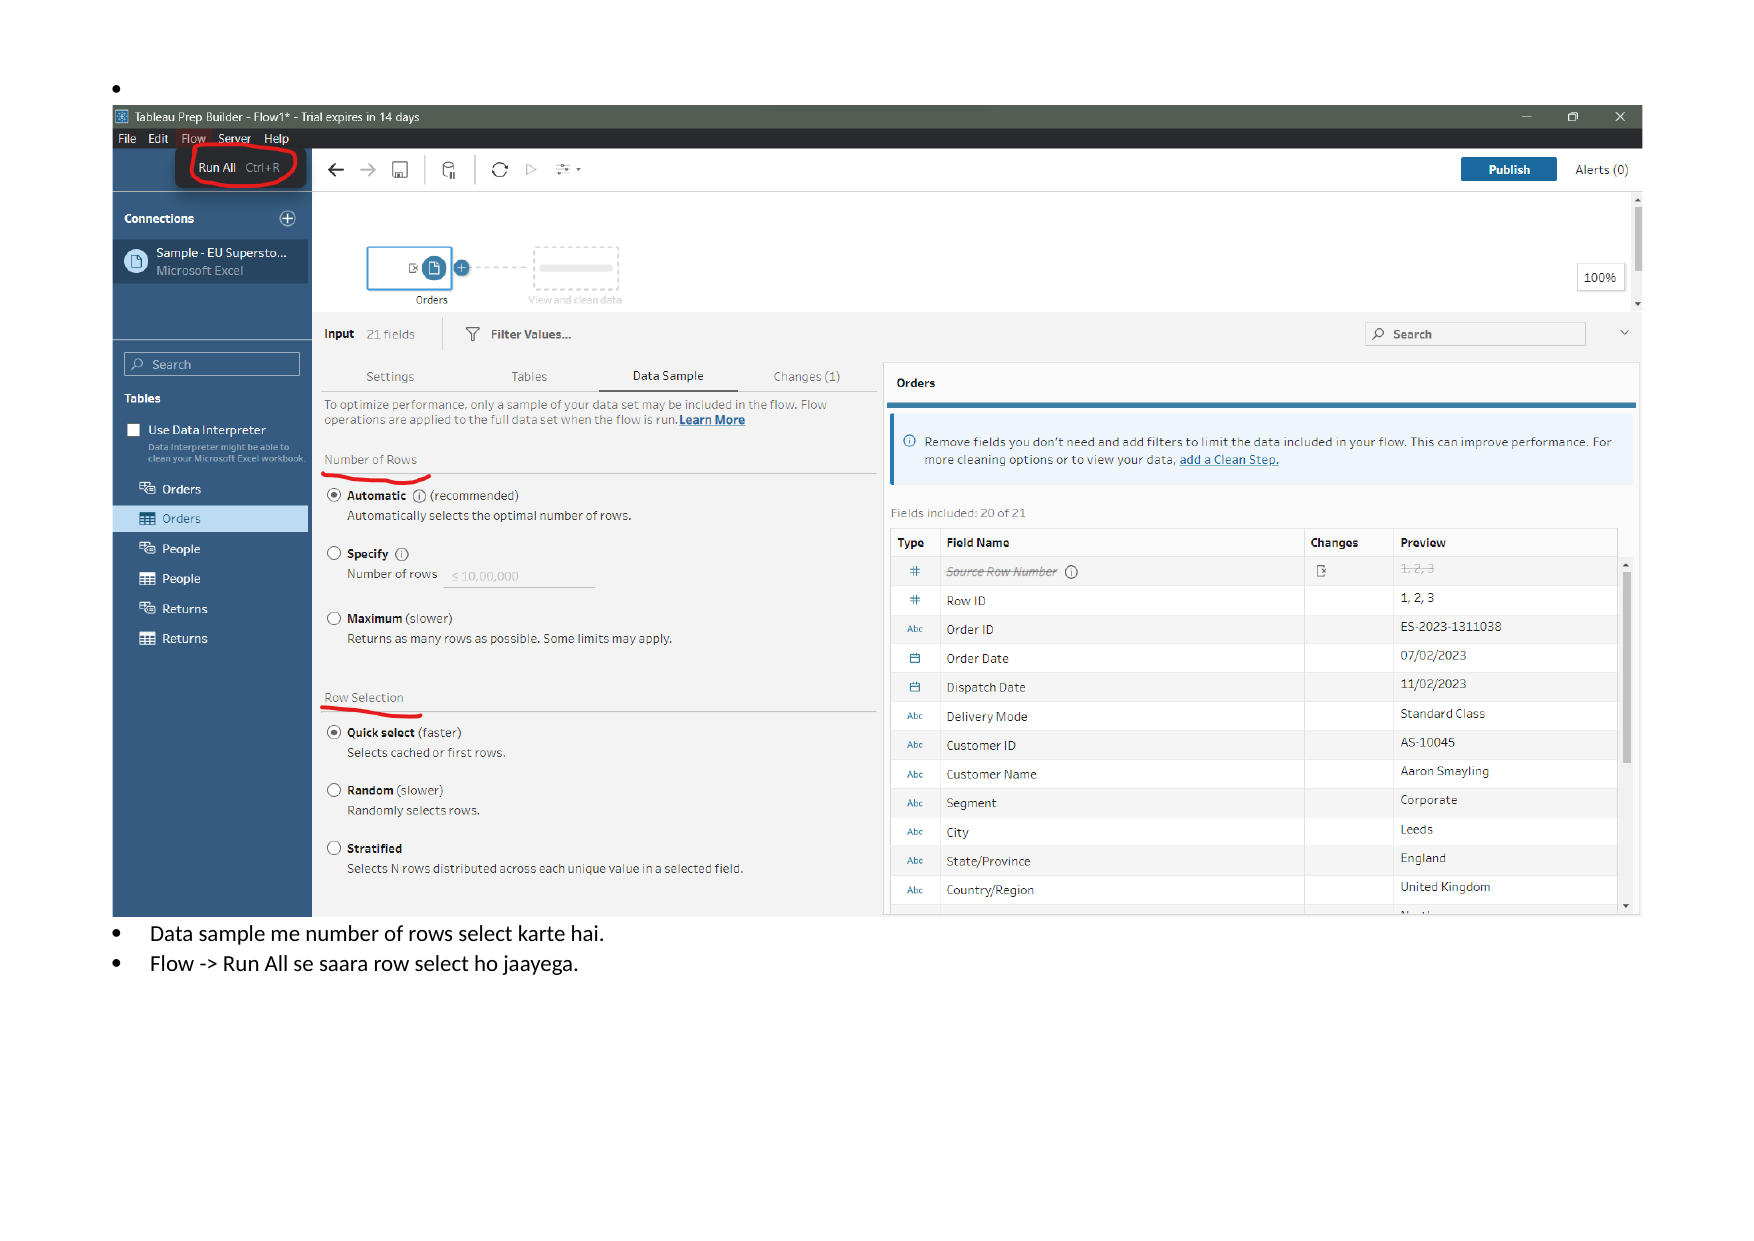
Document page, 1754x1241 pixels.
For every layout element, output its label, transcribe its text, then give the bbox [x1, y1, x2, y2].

list Data sample me number of rows select karte hai. [112, 919, 1679, 947]
picture [112, 105, 1643, 917]
list Flow -> Run All se saara row select ho jaayega. [112, 949, 1679, 977]
